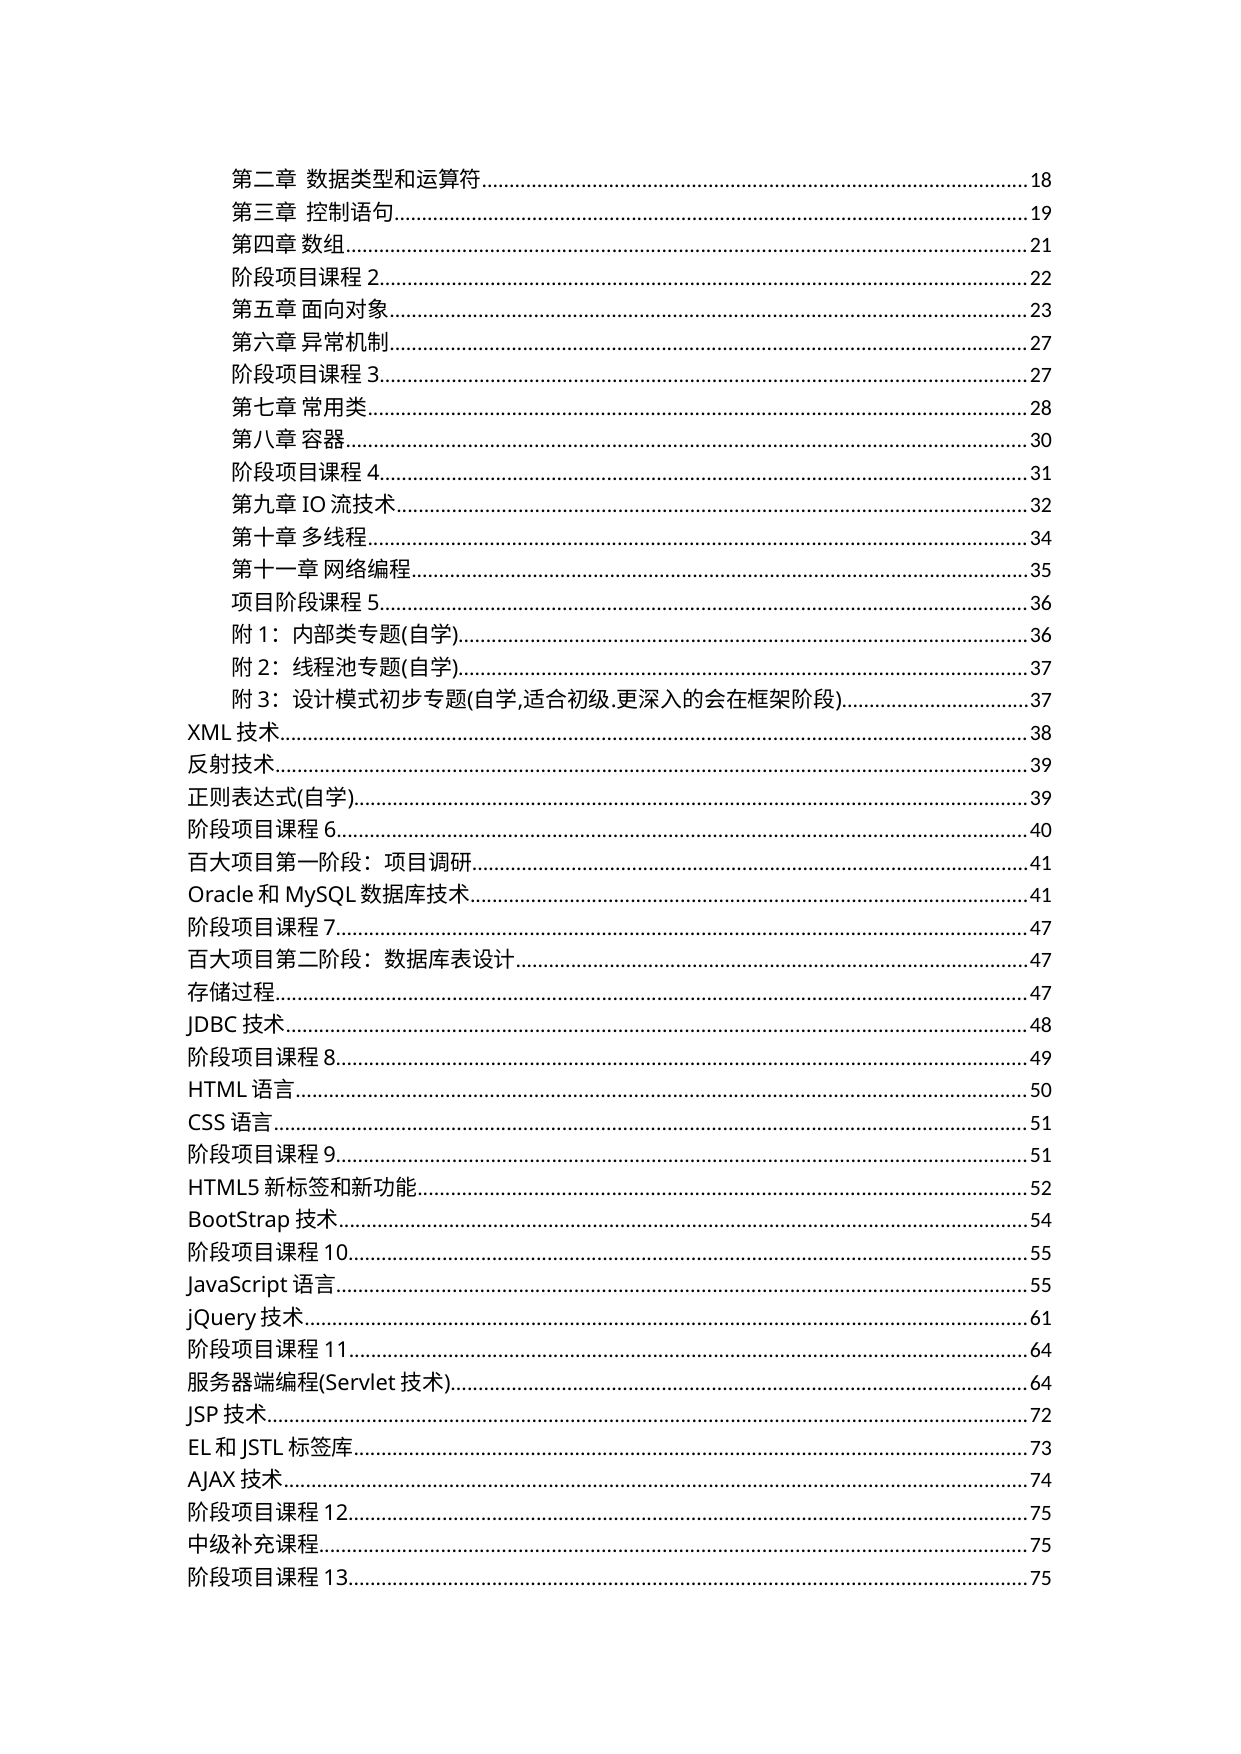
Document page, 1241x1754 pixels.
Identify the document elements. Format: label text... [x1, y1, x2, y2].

text 第十一章 网络编程 35 [231, 552, 1053, 584]
text 百大项目第二阶段：数据库表设计 47 [187, 942, 1053, 974]
text 项目阶段课程5 36 [231, 584, 1053, 617]
text 第二章 数据类型和运算符 18 [231, 162, 1053, 194]
text 阶段项目课程10 55 [187, 1234, 1053, 1267]
text 阶段项目课程8 49 [187, 1039, 1053, 1072]
text JSP技术 72 [187, 1397, 1053, 1429]
text 百大项目第一阶段：项目调研 41 [187, 844, 1053, 877]
text 阶段项目课程7 47 [187, 909, 1053, 942]
text EL和JSTL标签库 73 [187, 1429, 1053, 1462]
text 第十章 多线程 34 [231, 519, 1053, 552]
text 阶段项目课程13 75 [187, 1559, 1053, 1592]
text JDBC技术 48 [187, 1007, 1053, 1039]
text 第九章 IO流技术 32 [231, 487, 1053, 519]
text 阶段项目课程12 75 [187, 1494, 1053, 1527]
text JavaScript语言 55 [187, 1267, 1053, 1299]
text 阶段项目课程 6 40 [187, 812, 1053, 844]
text BootStrap技术 54 [187, 1202, 1053, 1234]
text 阶段项目课程4 31 [231, 454, 1053, 487]
text AJAX技术 74 [187, 1462, 1053, 1494]
text HTML语言 50 [187, 1072, 1053, 1104]
text 第八章 容器 30 [231, 422, 1053, 454]
text 第七章 常用类 28 [231, 389, 1053, 422]
text 第六章 异常机制 27 [231, 324, 1053, 357]
text HTML5新标签和新功能 52 [187, 1169, 1053, 1202]
text 阶段项目课程2 22 [231, 259, 1053, 292]
text 第三章 控制语句 19 [231, 194, 1053, 227]
text 阶段项目课程 11 64 [187, 1332, 1053, 1364]
text 中级补充课程 75 [187, 1527, 1053, 1559]
text 阶段项目课程3 27 [231, 357, 1053, 389]
text 附1：内部类专题(自学) 36 [231, 617, 1053, 649]
text 服务器端编程(Servlet技术) 64 [187, 1364, 1053, 1397]
text 附2：线程池专题(自学) 37 [231, 649, 1053, 682]
text Oracle和MySQL数据库技术 41 [187, 877, 1053, 909]
text 第四章 数组 21 [231, 227, 1053, 259]
text jQuery技术 61 [187, 1299, 1053, 1332]
text 阶段项目课程9 51 [187, 1137, 1053, 1169]
text 反射技术 39 [187, 747, 1053, 779]
text 正则表达式(自学) 39 [187, 779, 1053, 812]
text CSS语言 51 [187, 1104, 1053, 1137]
text XML技术 38 [187, 714, 1053, 747]
text 存储过程 47 [187, 974, 1053, 1007]
text 第五章 面向对象 23 [231, 292, 1053, 324]
text 附3：设计模式初步专题(自学,适合初级.更深入的会在框架阶段) 37 [231, 682, 1053, 714]
